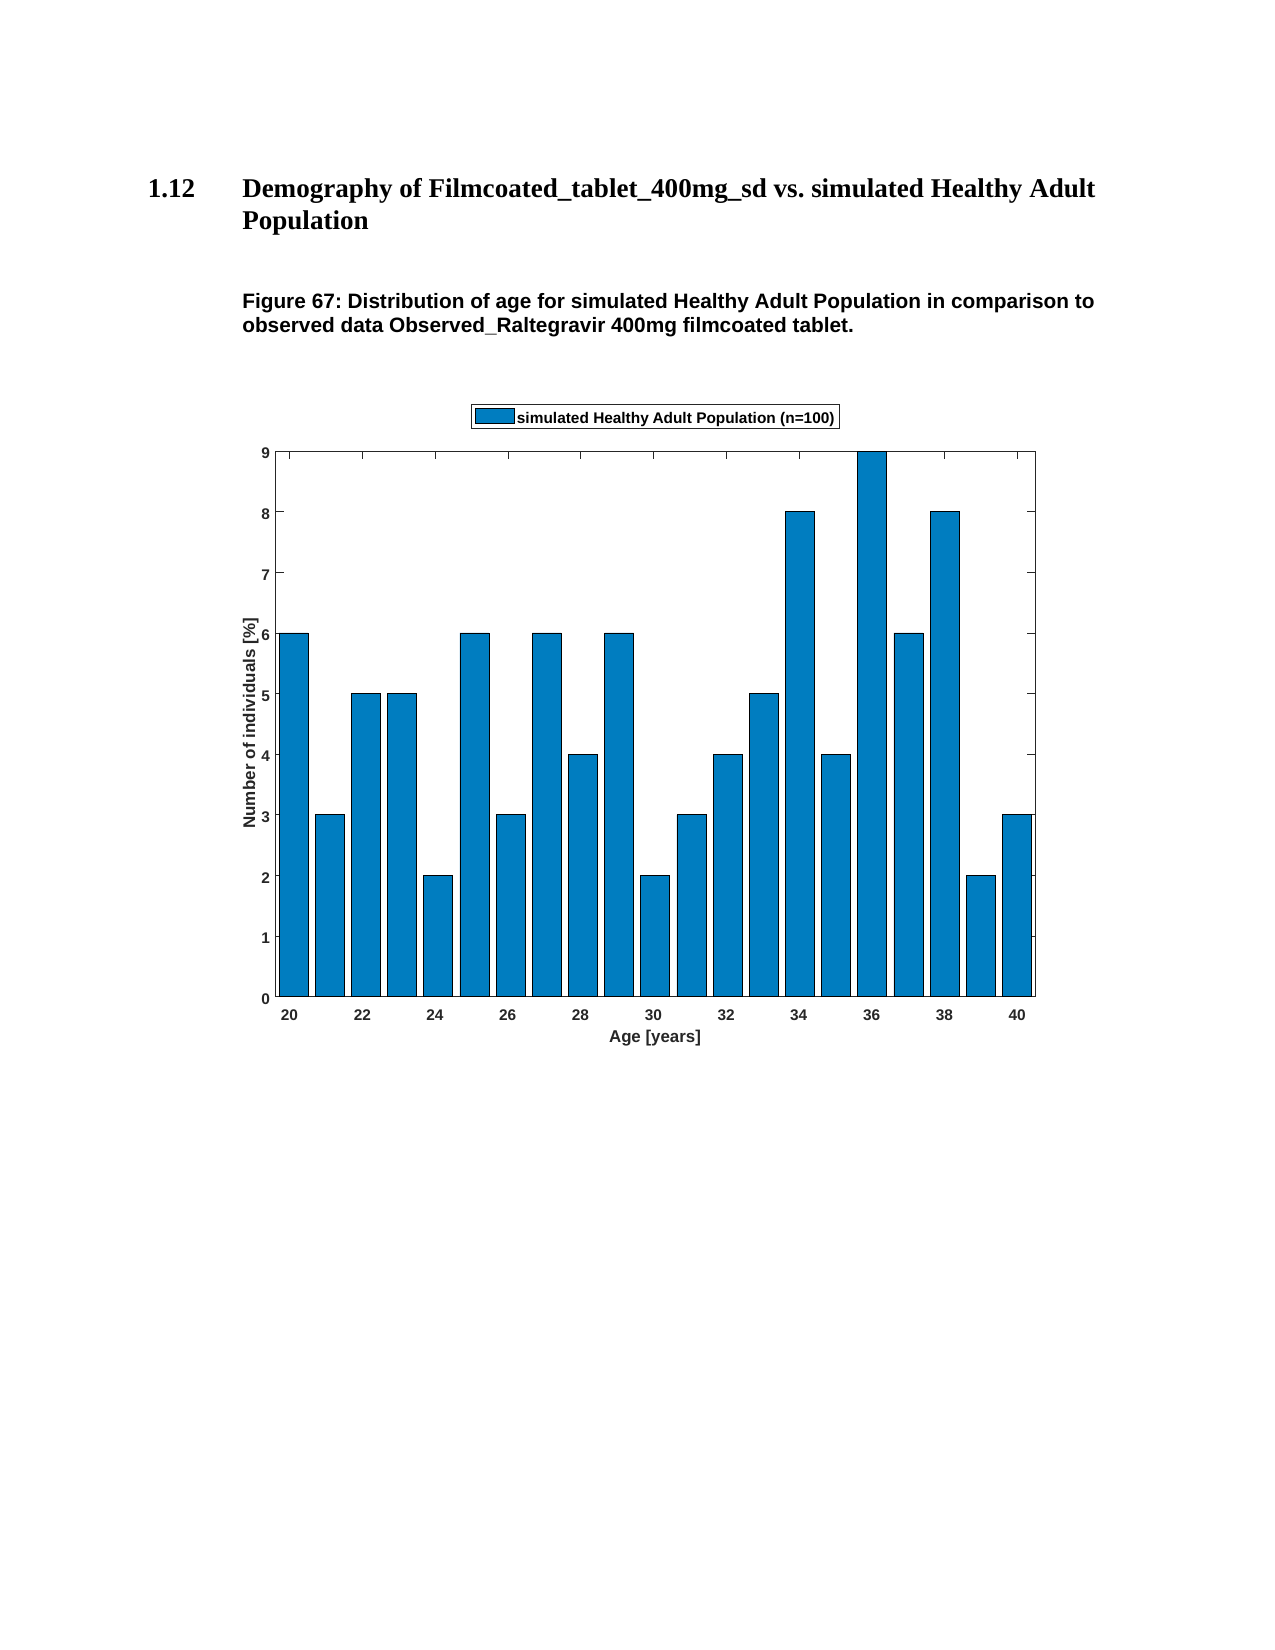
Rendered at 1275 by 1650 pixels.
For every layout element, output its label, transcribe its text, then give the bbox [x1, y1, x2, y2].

subtitle Demography of Filmcoated_tablet_400mg_sd vs. simulated Healthy Adult Population [148, 173, 1127, 235]
